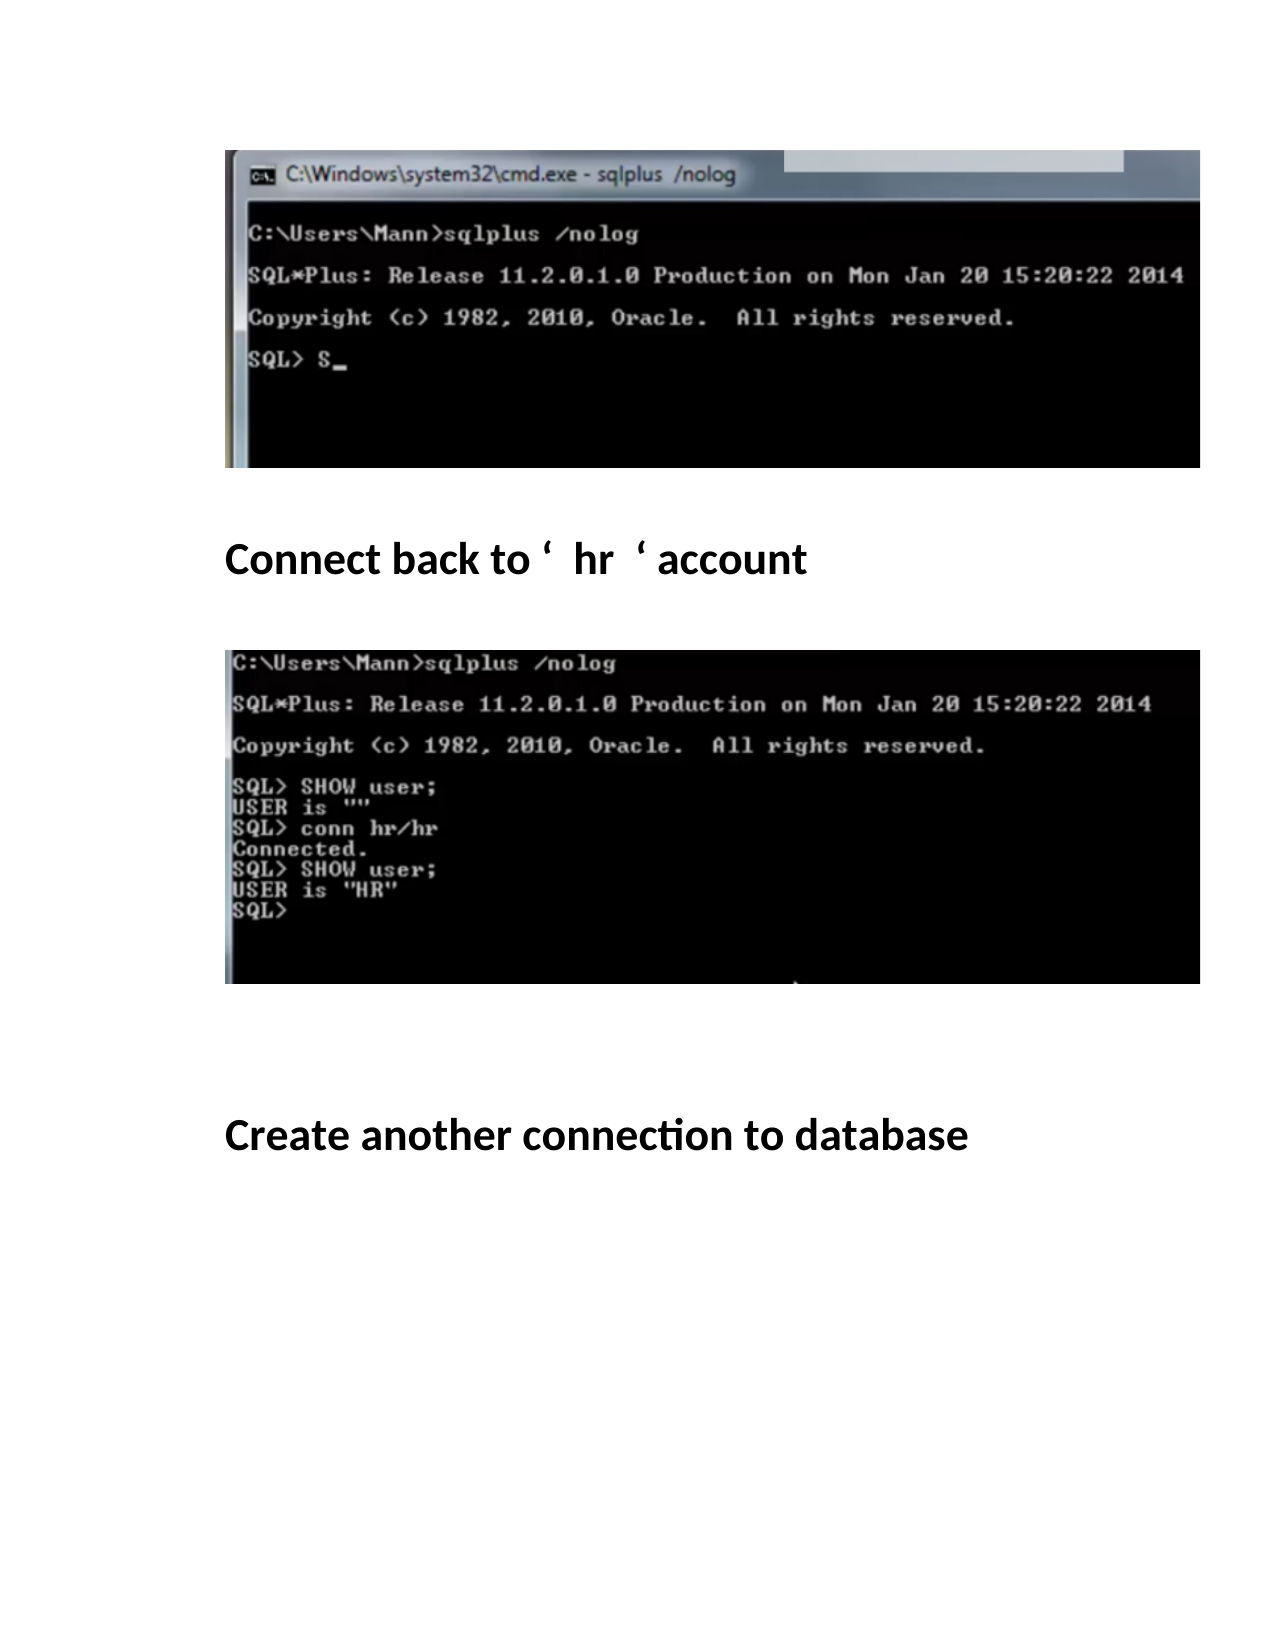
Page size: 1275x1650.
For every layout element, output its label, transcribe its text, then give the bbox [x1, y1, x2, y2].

list Connect back to ‘ hr ‘ account [225, 530, 1125, 586]
picture [225, 650, 1200, 984]
picture [225, 150, 1200, 468]
list Create another connection to database [225, 1106, 1125, 1162]
